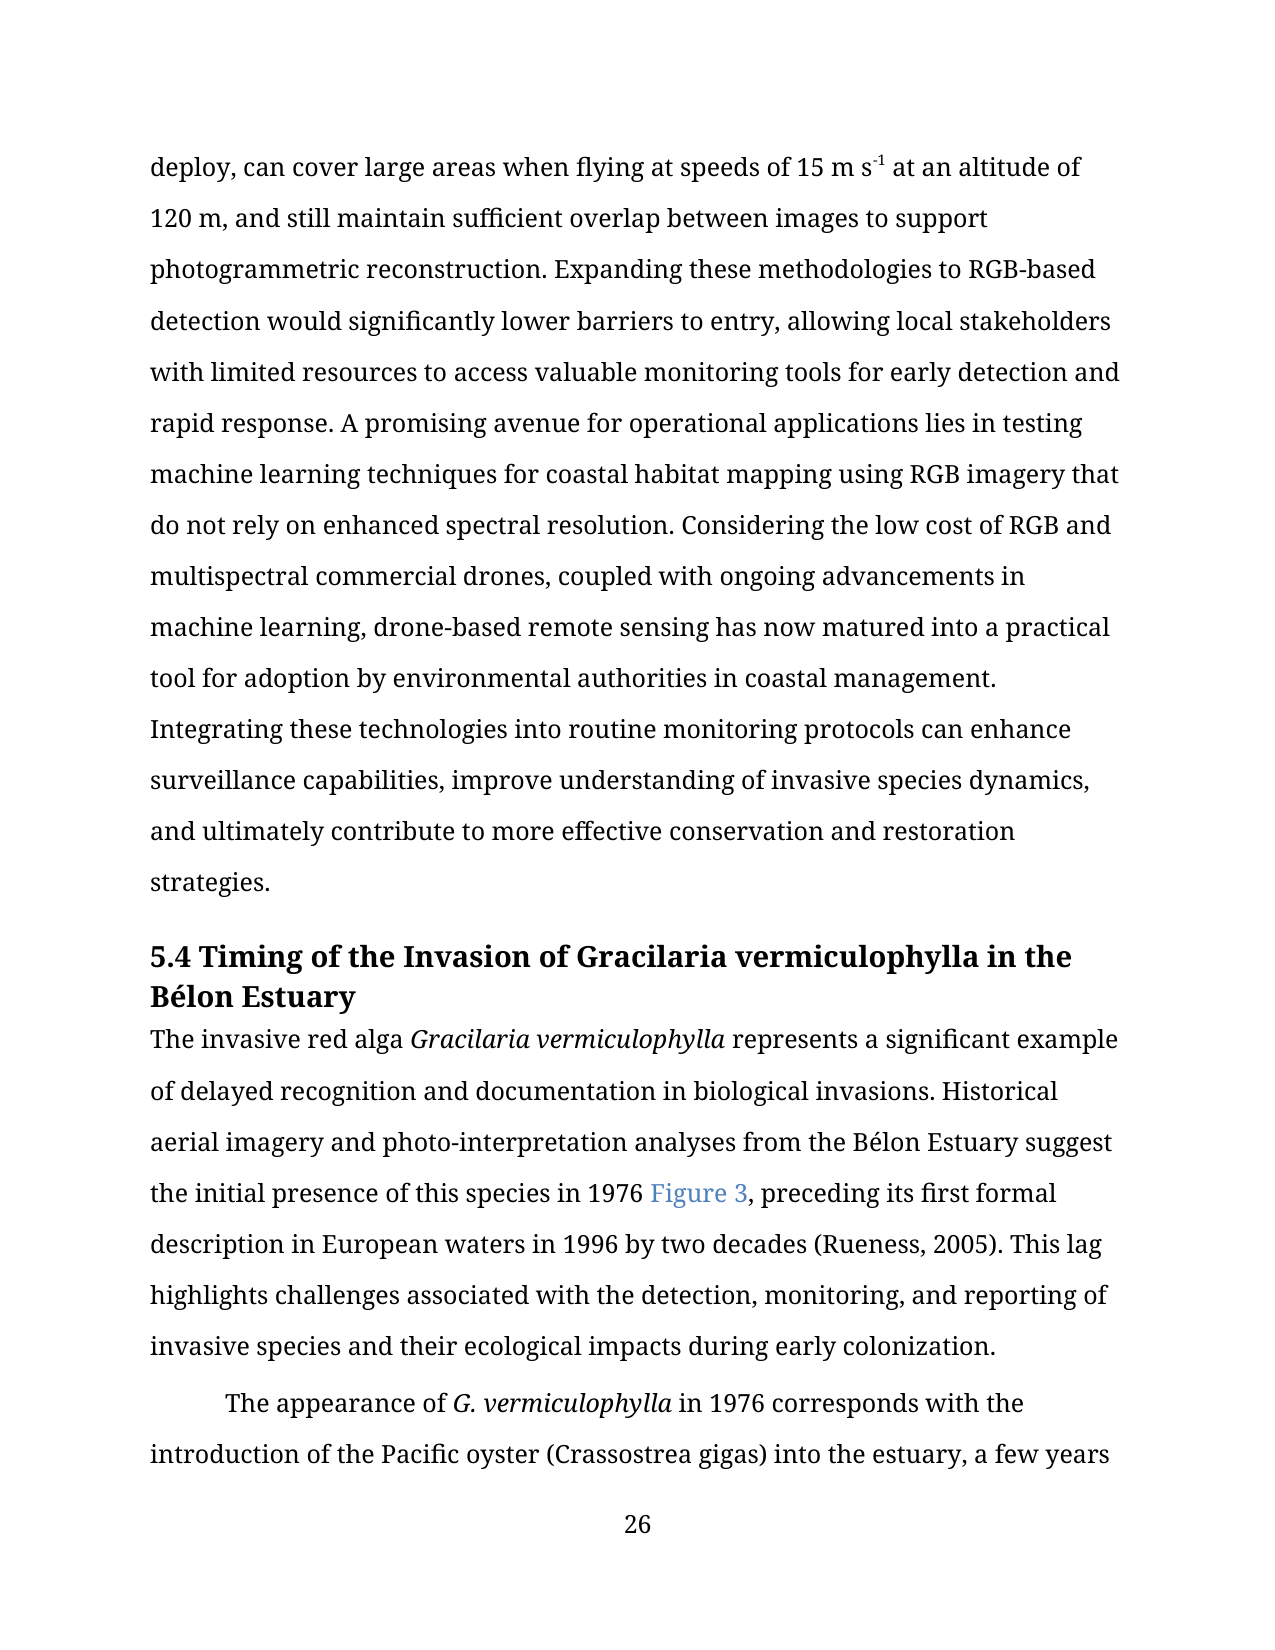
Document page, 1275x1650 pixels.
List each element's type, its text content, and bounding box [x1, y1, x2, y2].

subtitle 5.4 Timing of the Invasion of Gracilaria vermiculophylla in the Bélon Estuary [150, 936, 1125, 1016]
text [150, 150, 1125, 899]
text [150, 1386, 1125, 1471]
text The invasive red alga Gracilaria vermiculophylla represents a significant example of delayed recognition and documentation in biological invasions. Historical aerial imagery and photo-interpretation analyses from the Bélon Estuary suggest the initial presence of this species in 1976 Figure 3, preceding its first formal description in European waters in 1996 by two decades (Rueness, 2005). This lag highlights challenges associated with the detection, monitoring, and reporting of invasive species and their ecological impacts during early colonization. [150, 1022, 1125, 1362]
